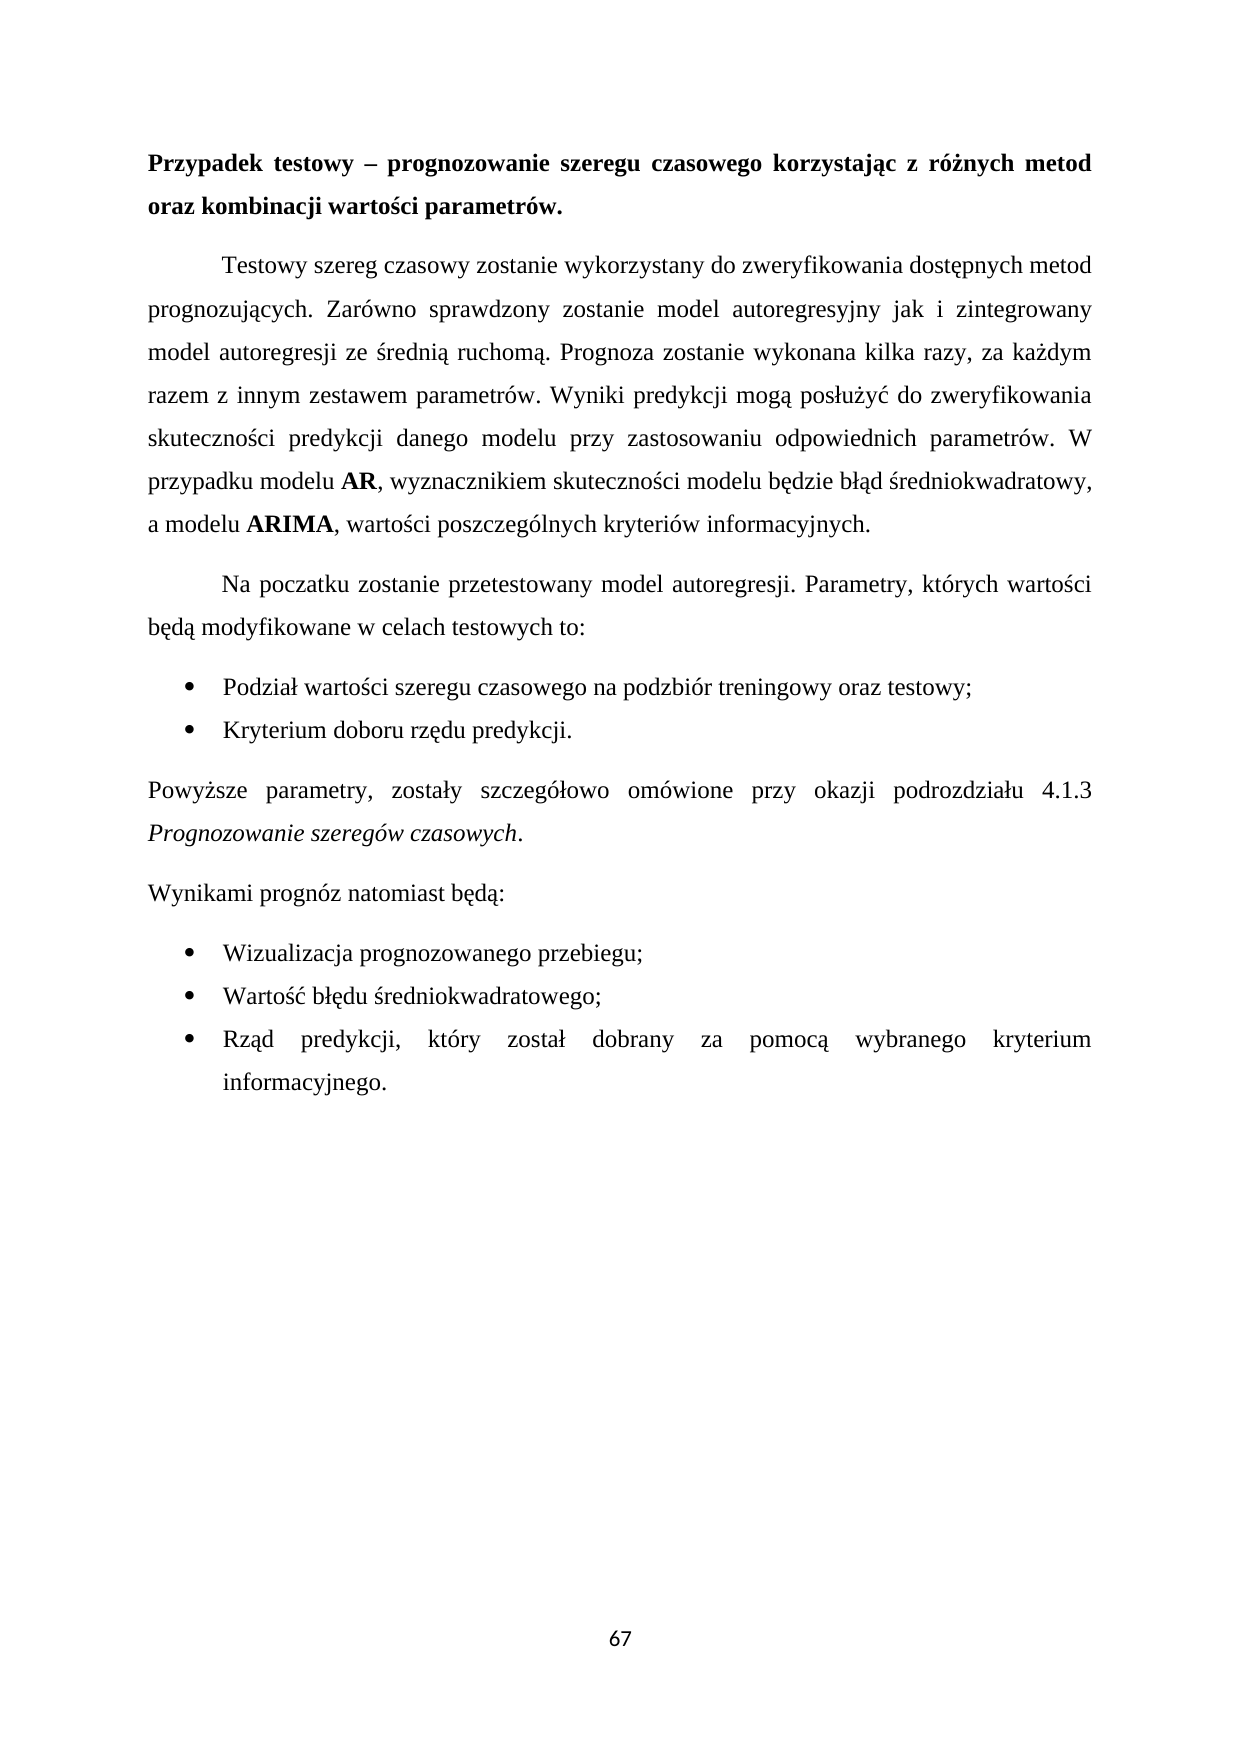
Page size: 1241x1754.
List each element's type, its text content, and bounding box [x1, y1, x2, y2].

list Wizualizacja prognozowanego przebiegu; [185, 938, 1093, 966]
list Wartość błędu średniokwadratowego; [185, 981, 1093, 1009]
text Testowy szereg czasowy zostanie wykorzystany do zweryfikowania dostępnych metod prognozujących. Zarówno sprawdzony zostanie model autoregresyjny jak i zintegrowany model autoregresji ze średnią ruchomą. Prognoza zostanie wykonana kilka razy, za każdym razem z innym zestawem parametrów. Wyniki predykcji mogą posłużyć do zweryfikowania skuteczności predykcji danego modelu przy zastosowaniu odpowiednich parametrów. W przypadku modelu AR, wyznacznikiem skuteczności modelu będzie błąd średniokwadratowy, a modelu ARIMA, wartości poszczególnych kryteriów informacyjnych. [148, 251, 1093, 538]
list Rząd predykcji, który został dobrany za pomocą wybranego kryterium informacyjnego. [185, 1024, 1093, 1096]
text Na poczatku zostanie przetestowany model autoregresji. Parametry, których wartości będą modyfikowane w celach testowych to: [148, 569, 1093, 641]
text Powyższe parametry, zostały szczegółowo omówione przy okazji podrozdziału 4.1.3 Prognozowanie szeregów czasowych. [148, 775, 1093, 847]
list Podział wartości szeregu czasowego na podzbiór treningowy oraz testowy; [185, 672, 1093, 701]
text Przypadek testowy – prognozowanie szeregu czasowego korzystając z różnych metod oraz kombinacji wartości parametrów. [148, 148, 1093, 219]
text Wynikami prognóz natomiast będą: [148, 878, 1093, 907]
list Kryterium doboru rzędu predykcji. [185, 715, 1093, 744]
